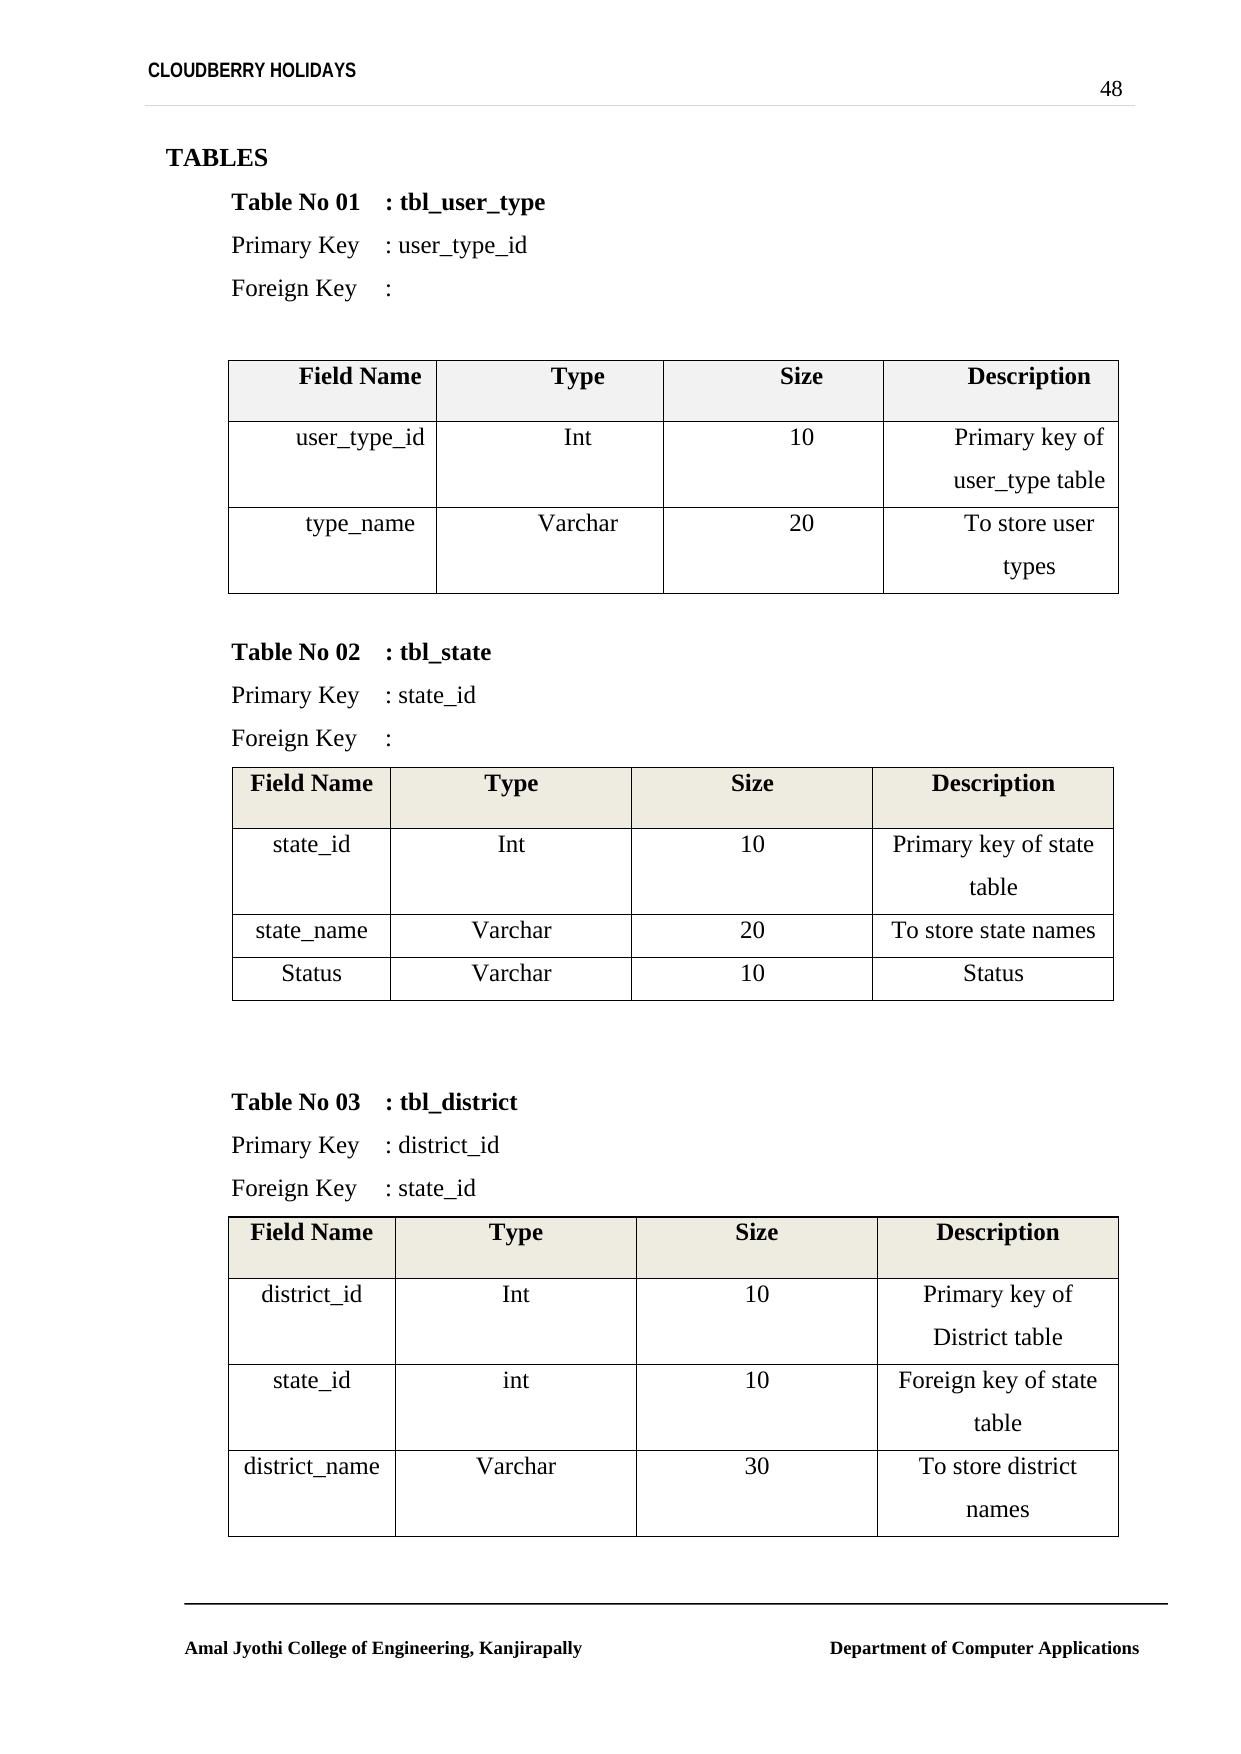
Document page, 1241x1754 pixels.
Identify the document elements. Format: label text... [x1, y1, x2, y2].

table_cell user_type_id [229, 422, 436, 507]
text Foreign Key : [231, 273, 987, 302]
table_cell Int [391, 829, 631, 914]
table_cell To store district names [878, 1451, 1118, 1536]
table_header Field Name [229, 361, 436, 421]
table_cell 10 [637, 1365, 877, 1450]
table_header Field Name [233, 768, 390, 828]
table_header Size [637, 1218, 877, 1278]
table_cell 20 [632, 915, 872, 957]
table_cell type_name [229, 508, 436, 593]
table_cell int [396, 1365, 636, 1450]
table_cell Varchar [437, 508, 663, 593]
table_cell To store user types [884, 508, 1118, 593]
text Primary Key : district_id [231, 1130, 987, 1159]
table_cell 30 [637, 1451, 877, 1536]
text Table No 01 : tbl_user_type [231, 187, 987, 216]
text Foreign Key : state_id [231, 1173, 987, 1202]
table_header Description [884, 361, 1118, 421]
table_cell Int [396, 1279, 636, 1364]
table_cell district_name [229, 1451, 395, 1536]
table_cell Status [233, 958, 390, 1000]
table_header Type [391, 768, 631, 828]
text Primary Key : user_type_id [231, 230, 987, 259]
table_header Description [873, 768, 1113, 828]
table_cell 20 [664, 508, 883, 593]
table_cell state_name [233, 915, 390, 957]
table_cell district_id [229, 1279, 395, 1364]
text Table No 02 : tbl_state [231, 637, 987, 666]
table_cell state_id [229, 1365, 395, 1450]
table_cell Varchar [391, 915, 631, 957]
table_cell 10 [632, 958, 872, 1000]
table_cell Varchar [391, 958, 631, 1000]
table_cell Primary key of District table [878, 1279, 1118, 1364]
text Primary Key : state_id [231, 680, 987, 709]
table_cell Status [873, 958, 1113, 1000]
table_cell 10 [664, 422, 883, 507]
table_cell state_id [233, 829, 390, 914]
table_cell 10 [632, 829, 872, 914]
table_header Size [632, 768, 872, 828]
table_header Description [878, 1218, 1118, 1278]
table_cell Int [437, 422, 663, 507]
text TABLES [166, 142, 987, 172]
table_header Type [437, 361, 663, 421]
table_header Field Name [229, 1218, 395, 1278]
text Foreign Key : [231, 723, 987, 752]
table_cell Foreign key of state table [878, 1365, 1118, 1450]
table_header Type [396, 1218, 636, 1278]
table_cell Primary key of state table [873, 829, 1113, 914]
table_header Size [664, 361, 883, 421]
table_cell To store state names [873, 915, 1113, 957]
table_cell 10 [637, 1279, 877, 1364]
table_cell Varchar [396, 1451, 636, 1536]
text Table No 03 : tbl_district [231, 1087, 987, 1116]
table_cell Primary key of user_type table [884, 422, 1118, 507]
